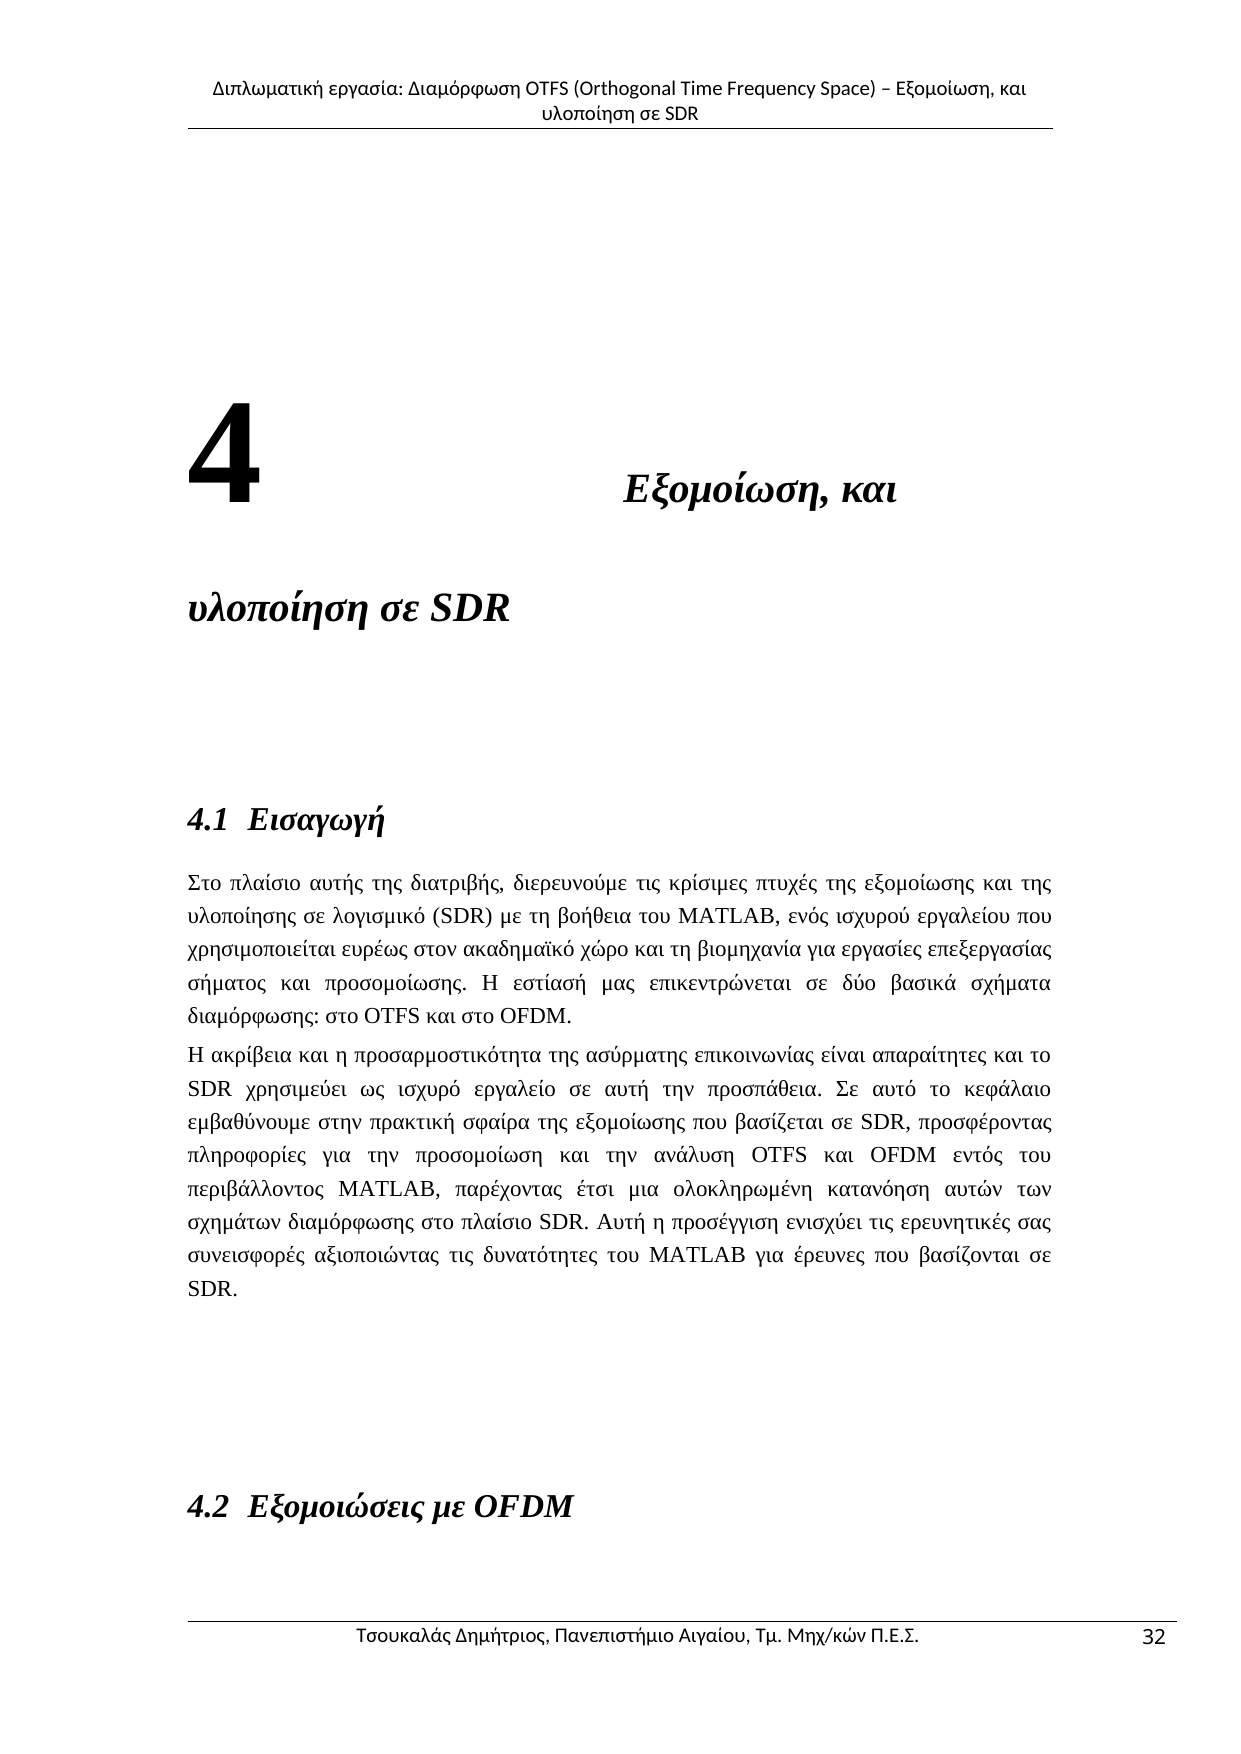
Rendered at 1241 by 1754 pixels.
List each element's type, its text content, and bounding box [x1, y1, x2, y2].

subtitle Εισαγωγή [187, 799, 1058, 838]
subtitle Εξομοιώσεις με OFDM [187, 1486, 1058, 1524]
text Η ακρίβεια και η προσαρμοστικότητα της ασύρματης επικοινωνίας είναι απαραίτητες και το SDR χρησιμεύει ως ισχυρό εργαλείο σε αυτή την προσπάθεια. Σε αυτό το κεφάλαιο εμβαθύνουμε στην πρακτική σφαίρα της εξομοίωσης που βασίζεται σε SDR, προσφέροντας πληροφορίες για την προσομοίωση και την ανάλυση OTFS και OFDM εντός του περιβάλλοντος MATLAB, παρέχοντας έτσι μια ολοκληρωμένη κατανόηση αυτών των σχημάτων διαμόρφωσης στο πλαίσιο SDR. Αυτή η προσέγγιση ενισχύει τις ερευνητικές σας συνεισφορές αξιοποιώντας τις δυνατότητες του MATLAB για έρευνες που βασίζονται σε SDR. [187, 1036, 1053, 1303]
subtitle Εξομοίωση, και υλοποίηση σε SDR [187, 362, 1058, 631]
text Στο πλαίσιο αυτής της διατριβής, διερευνούμε τις κρίσιμες πτυχές της εξομοίωσης και της υλοποίησης σε λογισμικό (SDR) με τη βοήθεια του MATLAB, ενός ισχυρού εργαλείου που χρησιμοποιείται ευρέως στον ακαδημαϊκό χώρο και τη βιομηχανία για εργασίες επεξεργασίας σήματος και προσομοίωσης. Η εστίασή μας επικεντρώνεται σε δύο βασικά σχήματα διαμόρφωσης: στο OTFS και στο OFDM. [187, 863, 1053, 1030]
